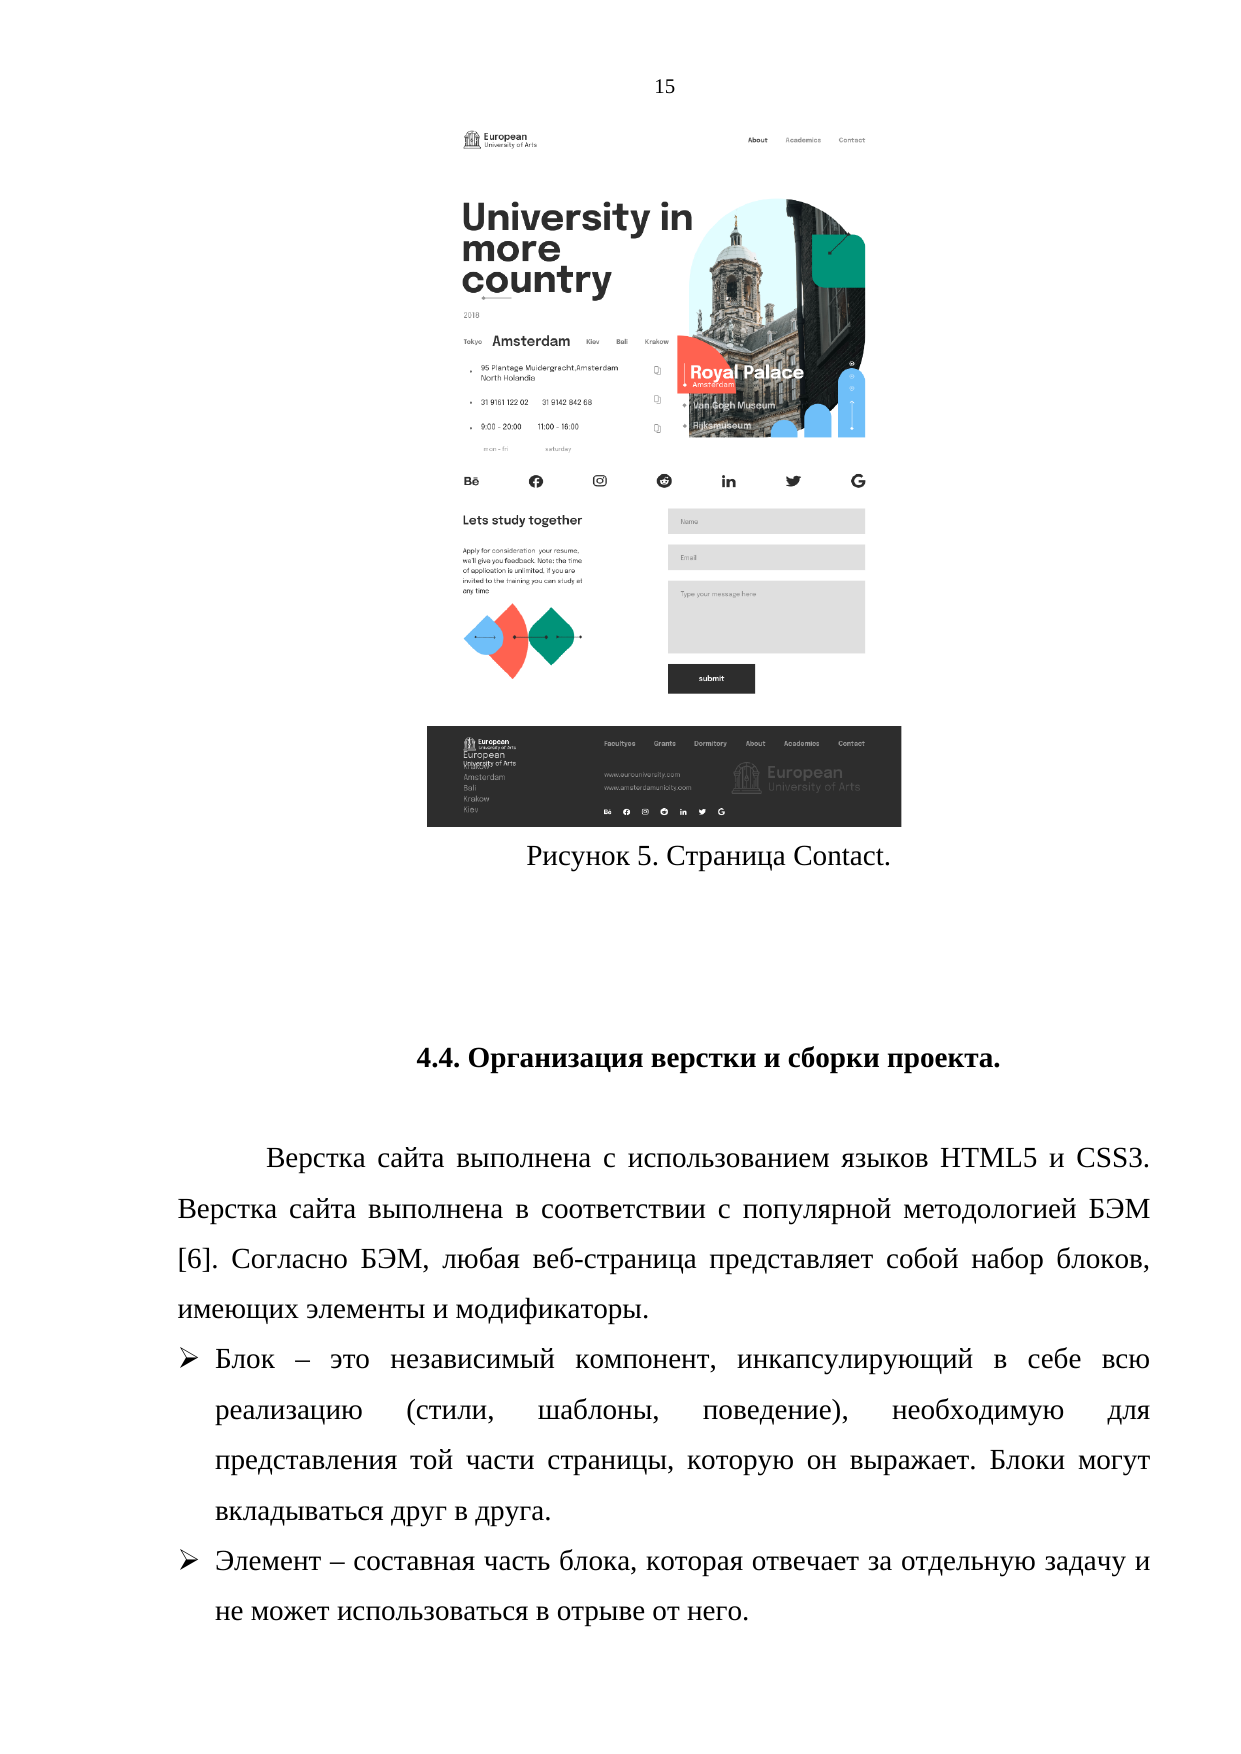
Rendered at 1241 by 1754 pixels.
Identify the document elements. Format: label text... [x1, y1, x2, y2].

text 4.4. Организация верстки и сборки проекта. [177, 1040, 1151, 1073]
picture [427, 121, 902, 827]
text Рисунок 5. Страница Contact. [177, 838, 1151, 872]
text Верстка сайта выполнена с использованием языков HTML5 и CSS3. Верстка сайта выполнена в соответствии с популярной методологией БЭМ [6]. Согласно БЭМ, любая веб-страница представляет собой набор блоков, имеющих элементы и модификаторы. [177, 1140, 1151, 1325]
list Блок – это независимый компонент, инкапсулирующий в себе всю реализацию (стили, шаблоны, поведение), необходимую для представления той части страницы, которую он выражает. Блоки могут вкладываться друг в друга. [177, 1342, 1151, 1526]
list Элемент – составная часть блока, которая отвечает за отдельную задачу и не может использоваться в отрыве от него. [177, 1543, 1151, 1627]
